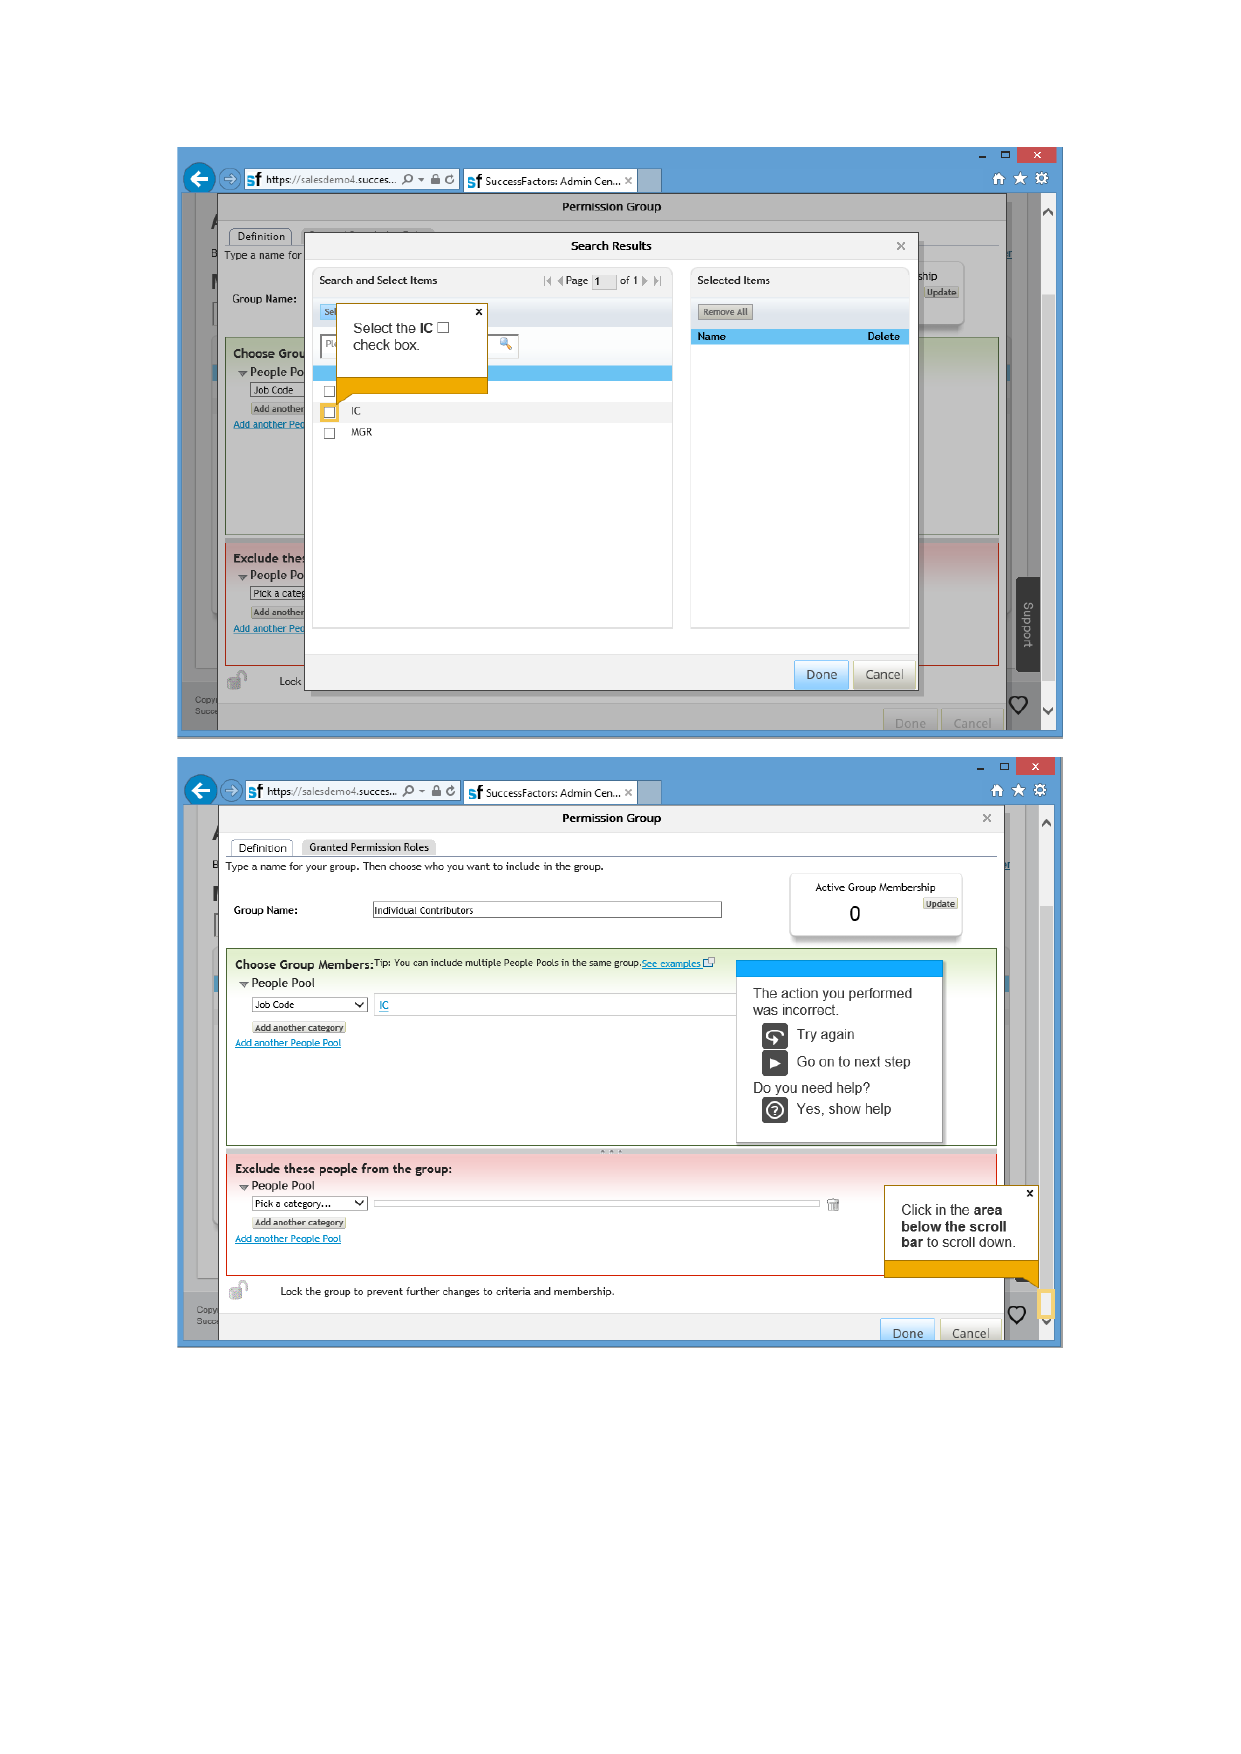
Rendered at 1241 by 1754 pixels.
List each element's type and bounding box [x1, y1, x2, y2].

picture [177, 757, 1063, 1348]
picture [177, 147, 1063, 739]
